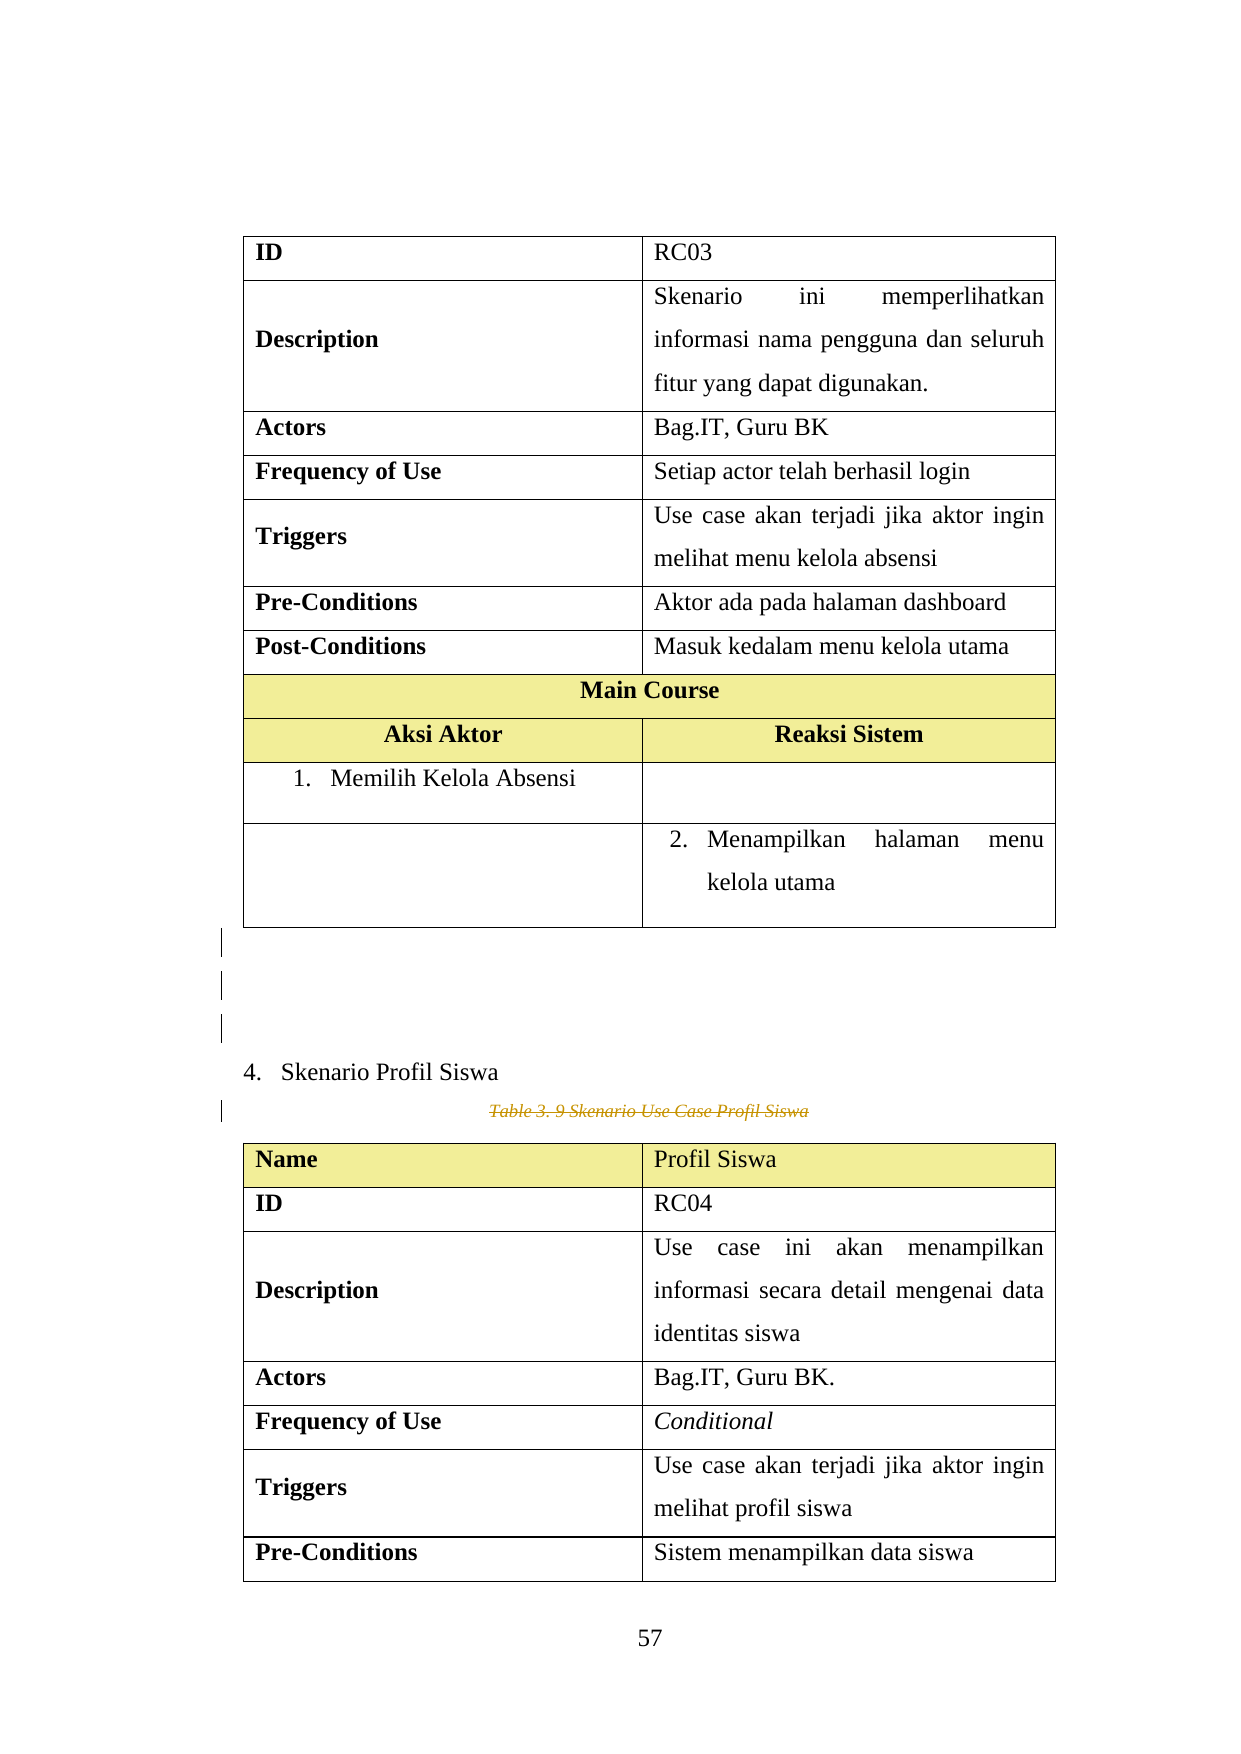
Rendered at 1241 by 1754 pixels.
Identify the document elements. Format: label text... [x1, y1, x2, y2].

table_cell Pre-Conditions [244, 587, 642, 630]
table_cell Sistem menampilkan data siswa [643, 1538, 1055, 1581]
table_cell Skenario ini memperlihatkan informasi nama pengguna dan seluruh fitur yang dapat digunakan. [643, 281, 1055, 411]
table_cell Description [244, 281, 642, 411]
table_cell Frequency of Use [244, 1406, 642, 1449]
table_cell Triggers [244, 500, 642, 586]
table_cell Description [244, 1232, 642, 1361]
table_cell Frequency of Use [244, 456, 642, 499]
table_cell RC03 [643, 237, 1055, 280]
table_cell Bag.IT, Guru BK [643, 412, 1055, 455]
table_cell ID [244, 237, 642, 280]
table_cell Use case akan terjadi jika aktor ingin melihat menu kelola absensi [643, 500, 1055, 586]
table_cell Post-Conditions [244, 631, 642, 674]
table_cell Actors [244, 1362, 642, 1405]
table_cell Masuk kedalam menu kelola utama [643, 631, 1055, 674]
table_cell ID [244, 1188, 642, 1231]
table_cell Aksi Aktor [244, 719, 642, 762]
table_cell Bag.IT, Guru BK. [643, 1362, 1055, 1405]
table_cell [643, 763, 1055, 823]
table_cell Triggers [244, 1450, 642, 1536]
list Skenario Profil Siswa [243, 1057, 1063, 1086]
table_cell Memilih Kelola Absensi [244, 763, 642, 823]
table_cell Menampilkan halaman menu kelola utama [643, 824, 1055, 927]
table_cell Use case ini akan menampilkan informasi secara detail mengenai data identitas siswa [643, 1232, 1055, 1361]
table_cell Actors [244, 412, 642, 455]
table_header Name [244, 1144, 642, 1187]
table_cell RC04 [643, 1188, 1055, 1231]
table_cell Reaksi Sistem [643, 719, 1055, 762]
table_cell Pre-Conditions [244, 1538, 642, 1581]
table_cell [244, 824, 642, 927]
table_cell Conditional [643, 1406, 1055, 1449]
table_cell Main Course [244, 675, 1055, 718]
table_cell Aktor ada pada halaman dashboard [643, 587, 1055, 630]
table_cell Use case akan terjadi jika aktor ingin melihat profil siswa [643, 1450, 1055, 1536]
table_cell Setiap actor telah berhasil login [643, 456, 1055, 499]
table_header Profil Siswa [643, 1144, 1055, 1187]
